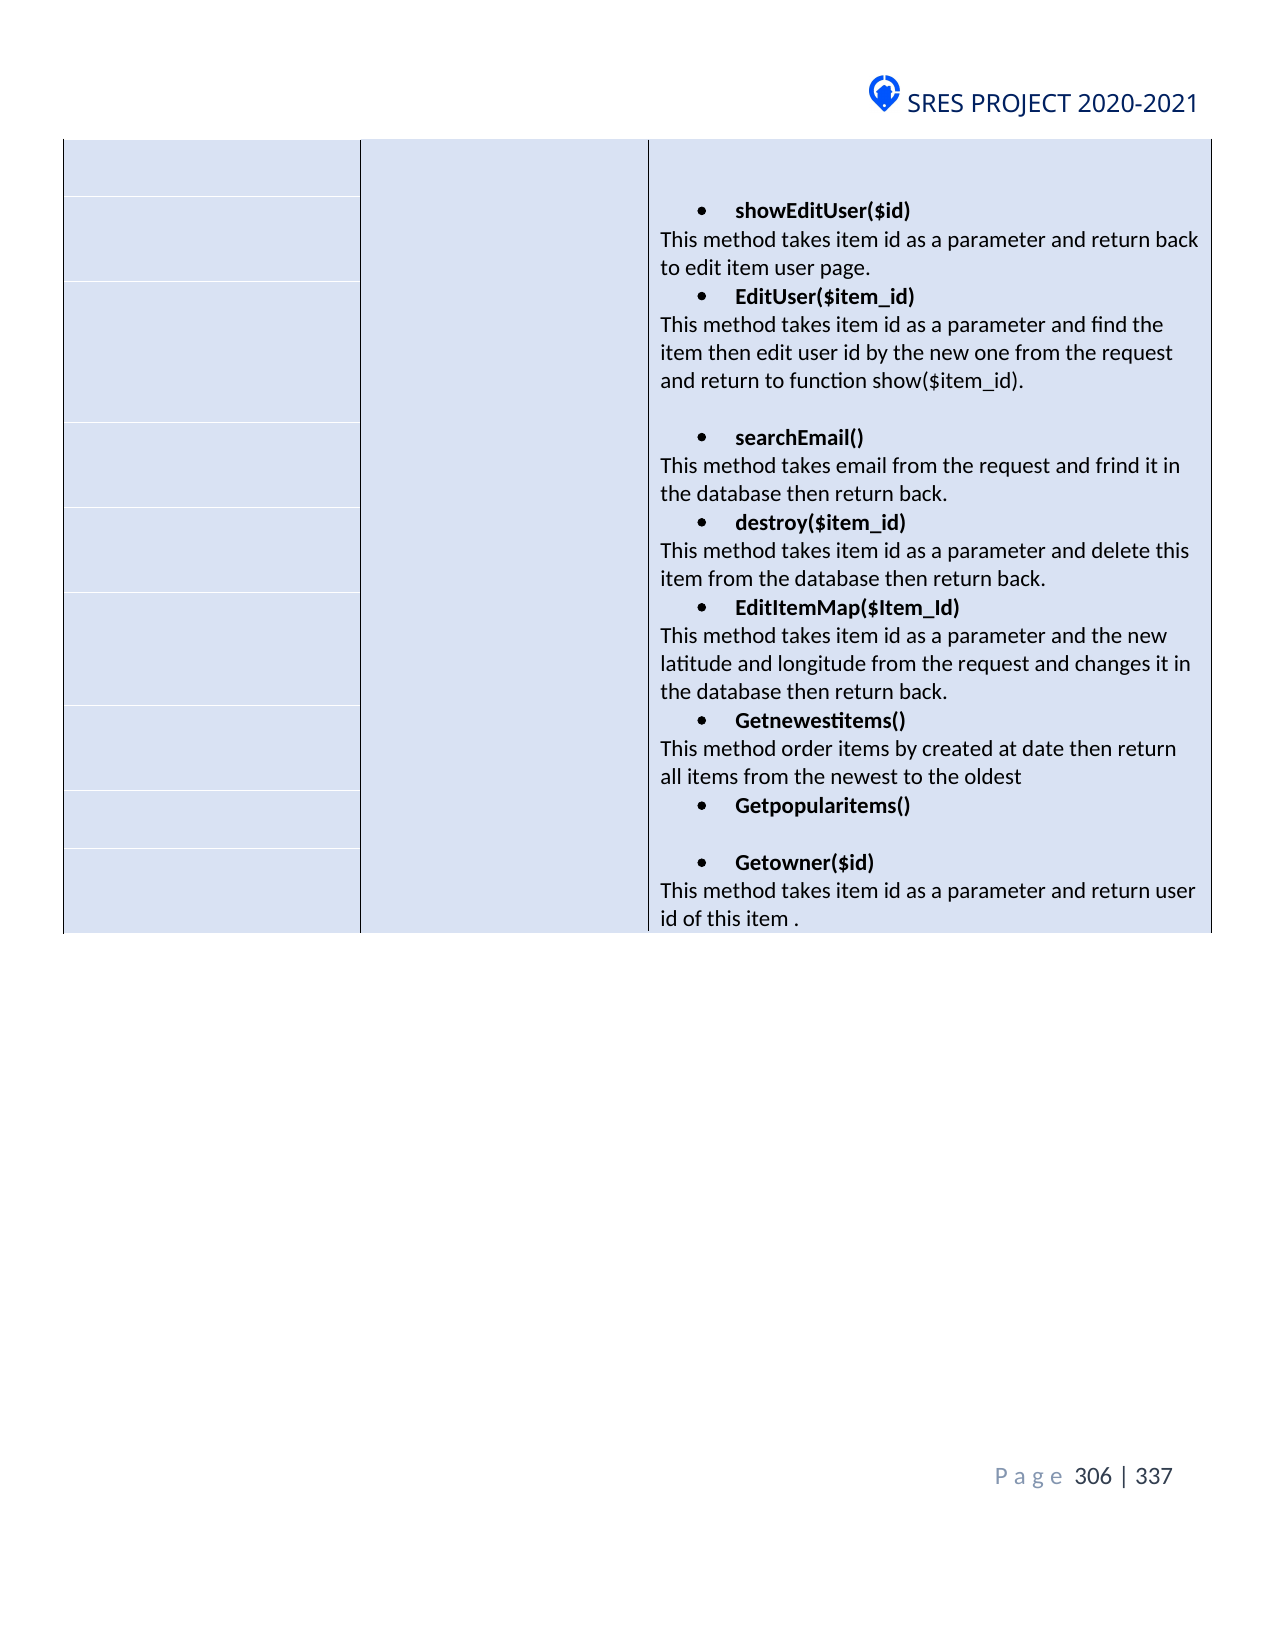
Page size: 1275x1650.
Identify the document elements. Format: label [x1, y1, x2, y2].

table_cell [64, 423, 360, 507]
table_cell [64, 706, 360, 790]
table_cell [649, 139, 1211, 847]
picture [868, 75, 901, 113]
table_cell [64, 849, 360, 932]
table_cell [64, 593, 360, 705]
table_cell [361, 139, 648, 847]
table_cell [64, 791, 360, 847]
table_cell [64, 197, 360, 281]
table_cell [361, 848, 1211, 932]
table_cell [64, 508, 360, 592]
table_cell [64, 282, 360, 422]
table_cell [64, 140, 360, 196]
